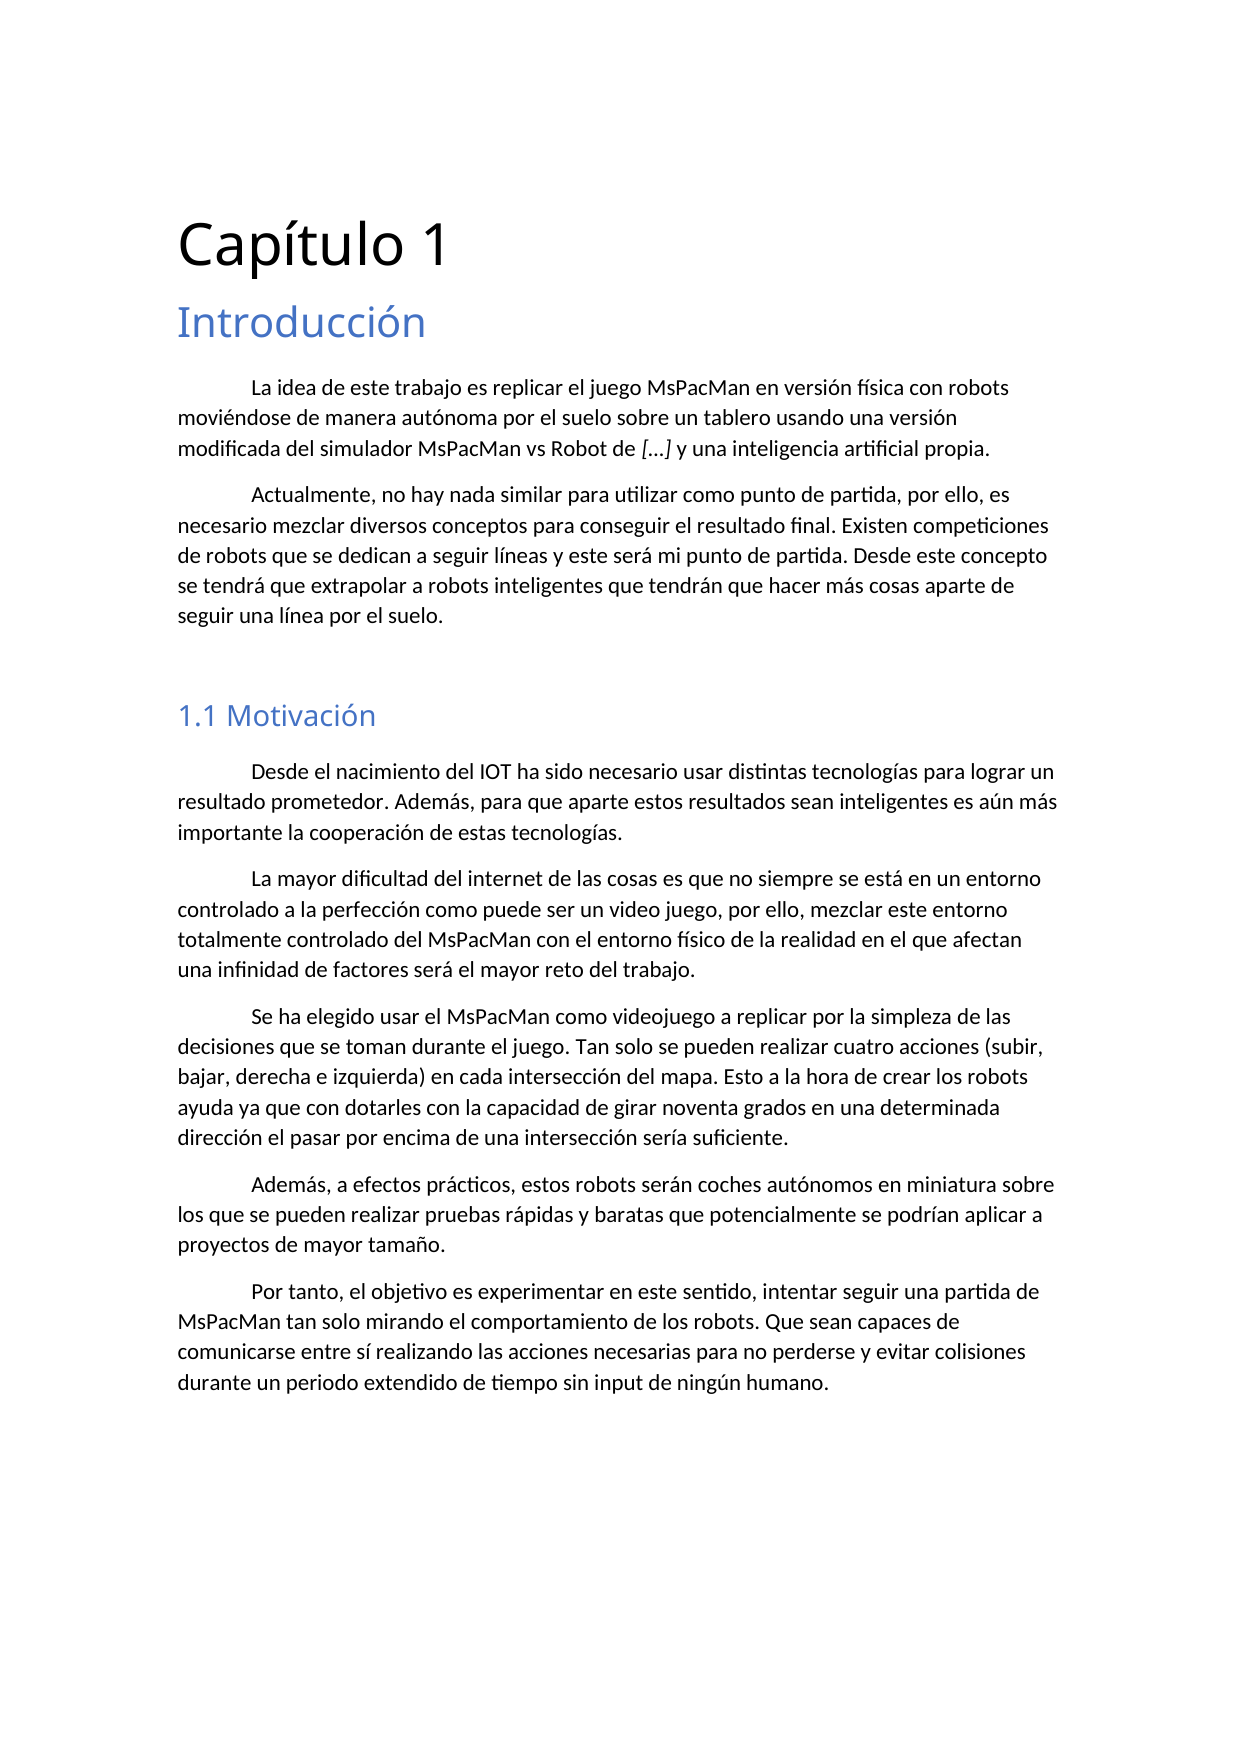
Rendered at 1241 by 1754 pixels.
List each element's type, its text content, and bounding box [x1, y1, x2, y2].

text Se ha elegido usar el MsPacMan como videojuego a replicar por la simpleza de las decisiones que se toman durante el juego. Tan solo se pueden realizar cuatro acciones (subir, bajar, derecha e izquierda) en cada intersección del mapa. Esto a la hora de crear los robots ayuda ya que con dotarles con la capacidad de girar noventa grados en una determinada dirección el pasar por encima de una intersección sería suficiente. [177, 1002, 1063, 1151]
text Desde el nacimiento del IOT ha sido necesario usar distintas tecnologías para lograr un resultado prometedor. Además, para que aparte estos resultados sean inteligentes es aún más importante la cooperación de estas tecnologías. [177, 757, 1063, 846]
text Por tanto, el objetivo es experimentar en este sentido, intentar seguir una partida de MsPacMan tan solo mirando el comportamiento de los robots. Que sean capaces de comunicarse entre sí realizando las acciones necesarias para no perderse y evitar colisiones durante un periodo extendido de tiempo sin input de ningún humano. [177, 1277, 1063, 1396]
text Capítulo 1 [177, 203, 1063, 282]
text Además, a efectos prácticos, estos robots serán coches autónomos en miniatura sobre los que se pueden realizar pruebas rápidas y baratas que potencialmente se podrían aplicar a proyectos de mayor tamaño. [177, 1170, 1063, 1258]
text La idea de este trabajo es replicar el juego MsPacMan en versión física con robots moviéndose de manera autónoma por el suelo sobre un tablero usando una versión modificada del simulador MsPacMan vs Robot de […] y una inteligencia artificial propia. [177, 373, 1063, 462]
text La mayor dificultad del internet de las cosas es que no siempre se está en un entorno controlado a la perfección como puede ser un video juego, por ello, mezclar este entorno totalmente controlado del MsPacMan con el entorno físico de la realidad en el que afectan una infinidad de factores será el mayor reto del trabajo. [177, 864, 1063, 983]
text 1.1 Motivación [177, 695, 1063, 735]
text Introducción [177, 293, 1063, 349]
text Actualmente, no hay nada similar para utilizar como punto de partida, por ello, es necesario mezclar diversos conceptos para conseguir el resultado final. Existen competiciones de robots que se dedican a seguir líneas y este será mi punto de partida. Desde este concepto se tendrá que extrapolar a robots inteligentes que tendrán que hacer más cosas aparte de seguir una línea por el suelo. [177, 481, 1063, 629]
